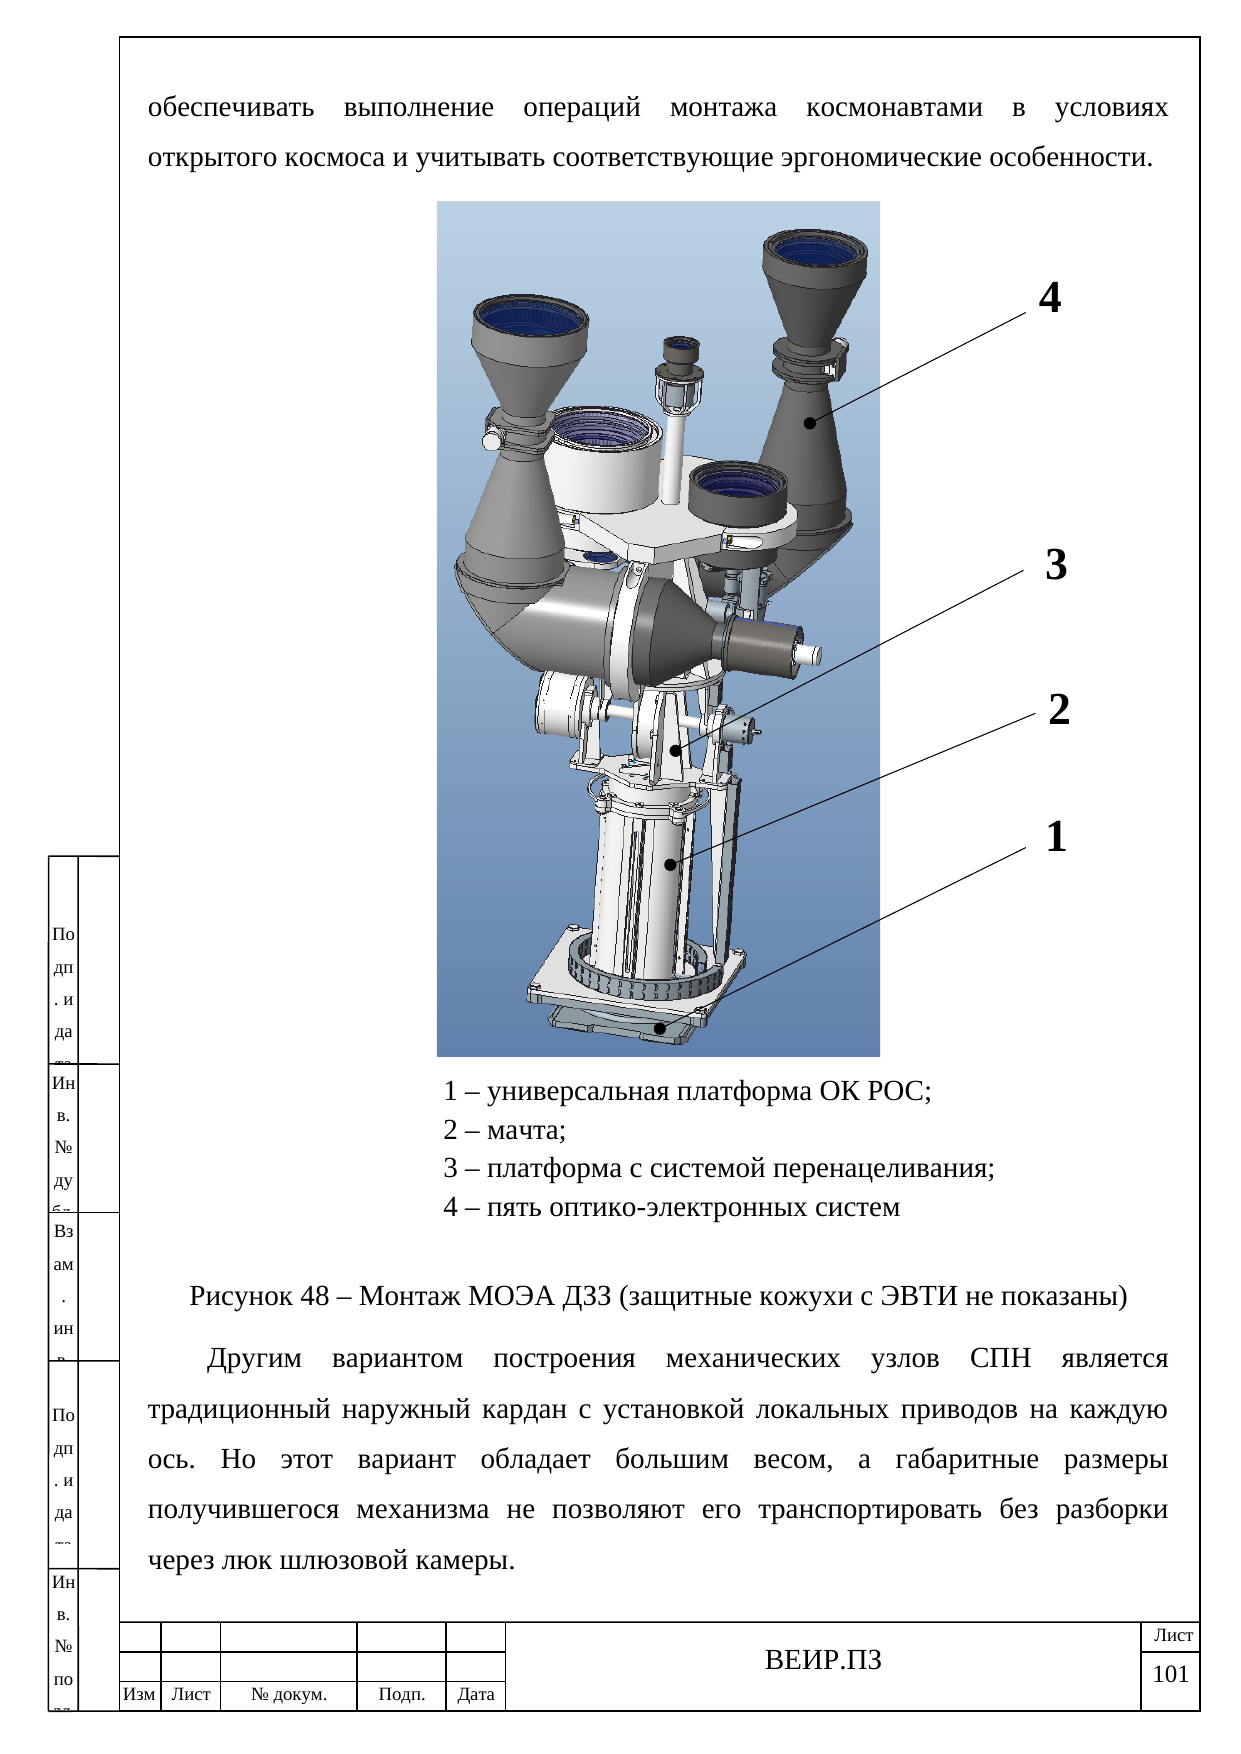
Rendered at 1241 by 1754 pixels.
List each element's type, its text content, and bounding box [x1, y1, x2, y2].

text 1 – универсальная платформа ОК РОС; [384, 1073, 1169, 1107]
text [148, 89, 1169, 172]
text Другим вариантом построения механических узлов СПН является традиционный наружный кардан с установкой локальных приводов на каждую ось. Но этот вариант обладает большим весом, а габаритные размеры получившегося механизма не позволяют его транспортировать без разборки через люк шлюзовой камеры. [148, 1341, 1169, 1575]
text 2 – мачта; [384, 1112, 1169, 1145]
picture [436, 201, 881, 1057]
text 3 – платформа с системой перенацеливания; [384, 1150, 1169, 1184]
text Рисунок 48 – Монтаж МОЭА ДЗЗ (защитные кожухи с ЭВТИ не показаны) [148, 1278, 1169, 1311]
text 4 – пять оптико-электронных систем [384, 1189, 1169, 1222]
